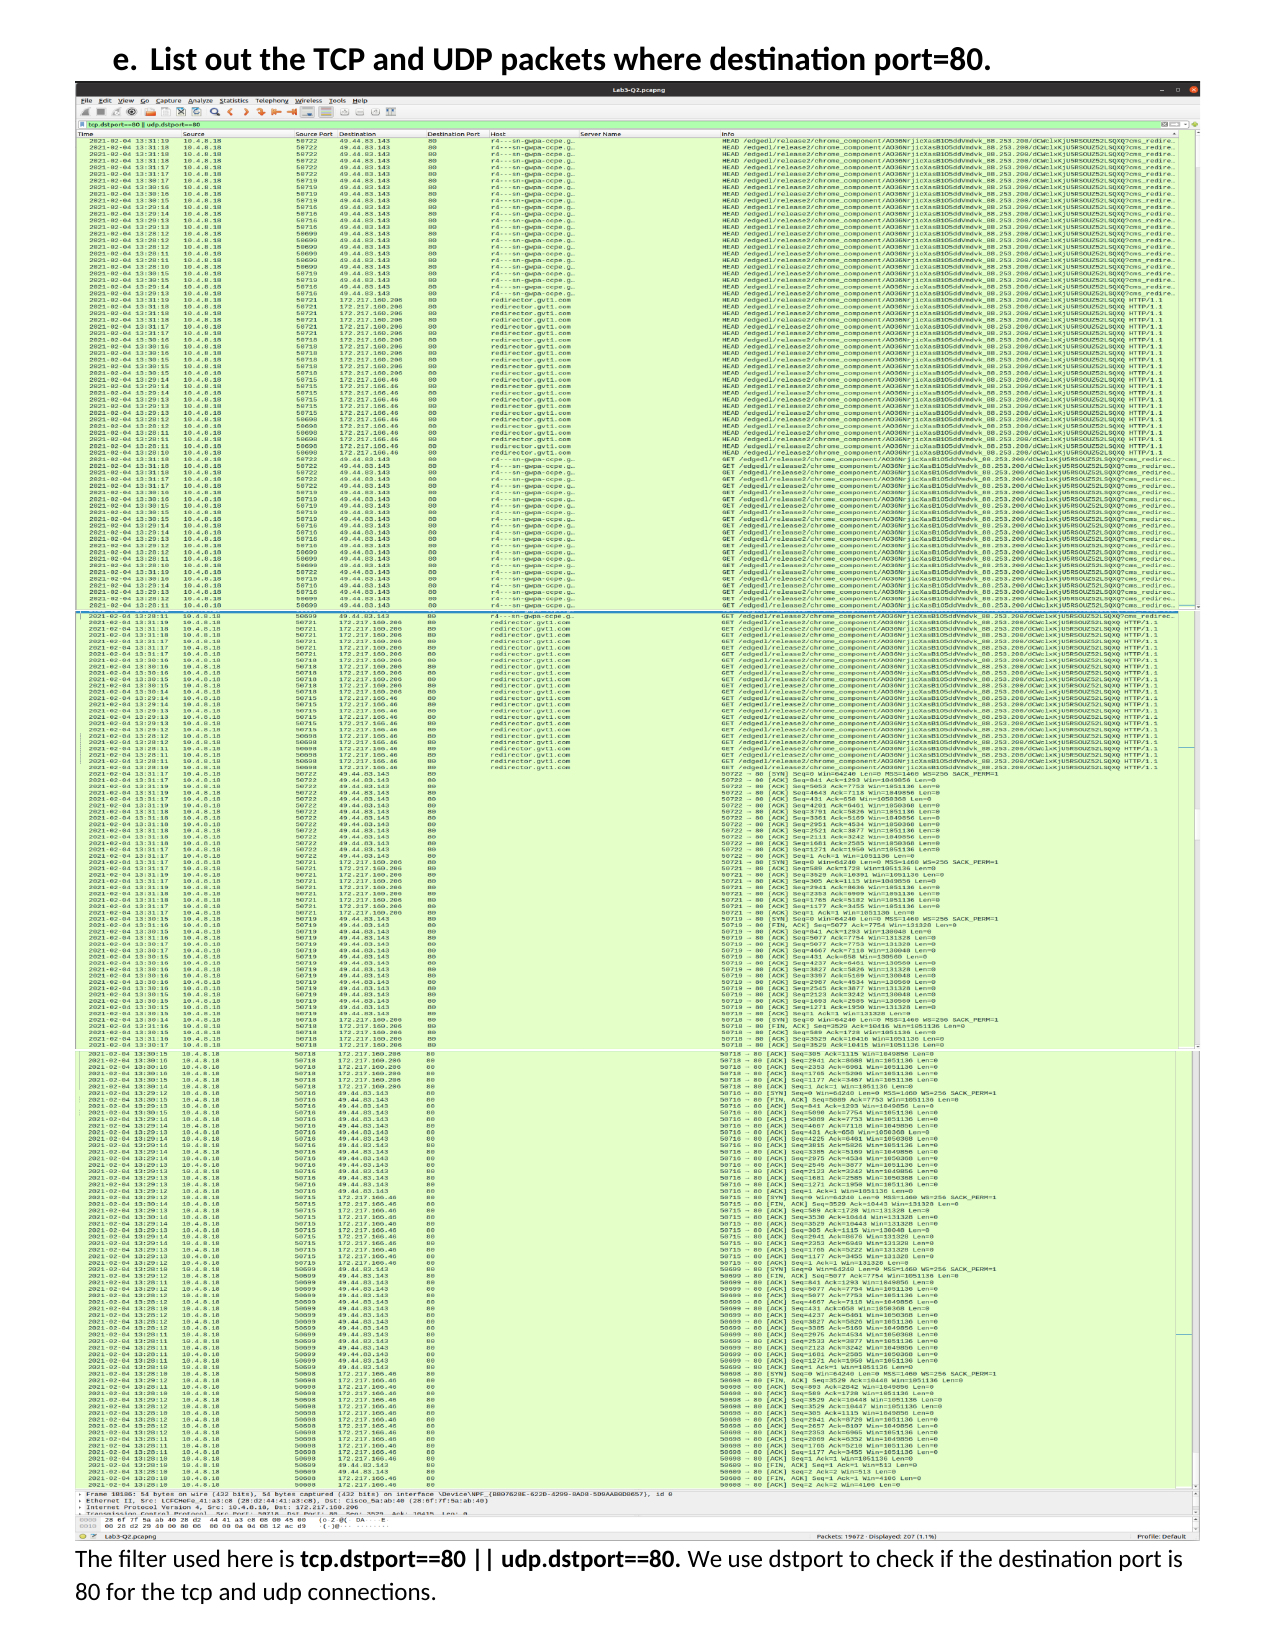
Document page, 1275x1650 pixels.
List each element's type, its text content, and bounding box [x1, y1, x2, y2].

picture [75, 1051, 1200, 1541]
list List out the TCP and UDP packets where destination port=80. [112, 37, 1200, 78]
picture [75, 611, 1200, 1049]
list The filter used here is tcp.dstport==80 || udp.dstport==80. We use dstport to check if the destination port is 80 for the tcp and udp connections. [75, 1543, 1200, 1606]
picture [75, 81, 1200, 610]
